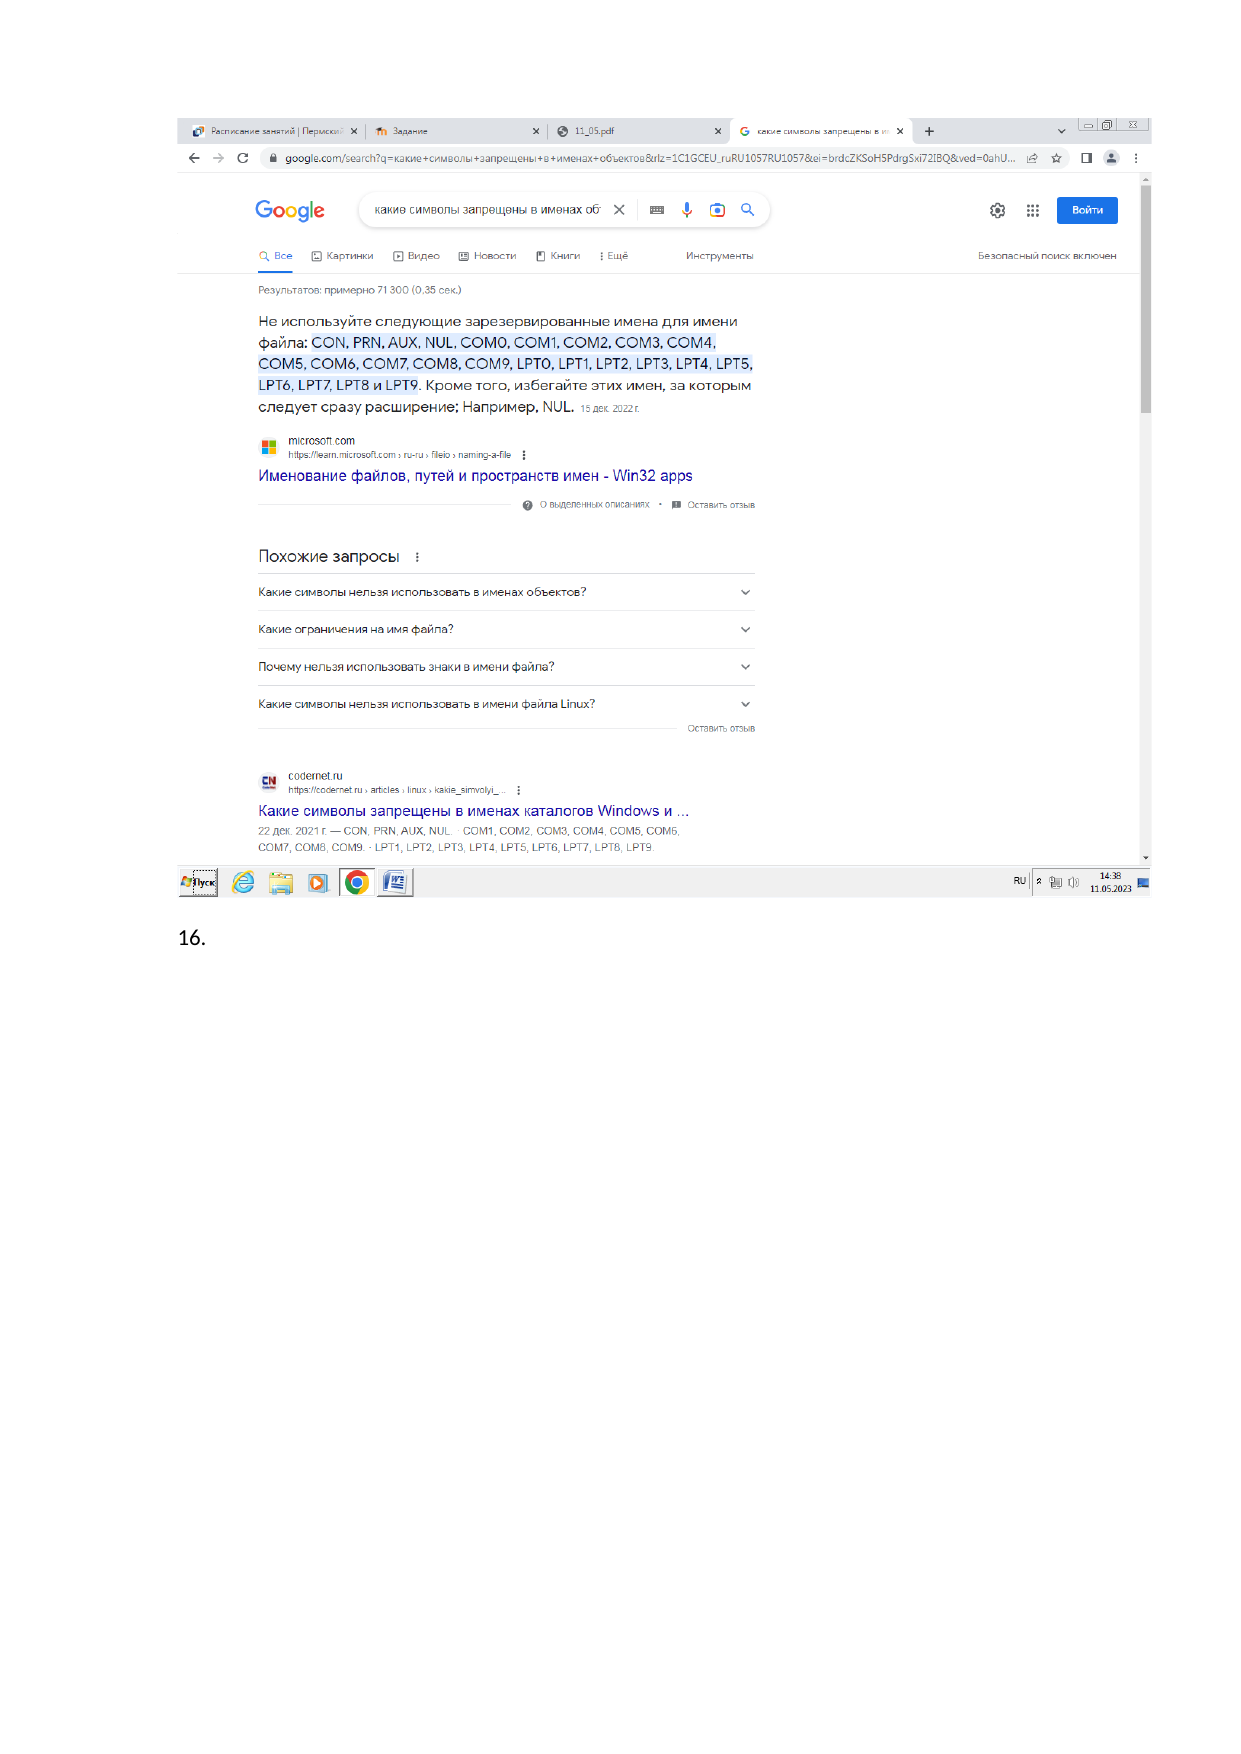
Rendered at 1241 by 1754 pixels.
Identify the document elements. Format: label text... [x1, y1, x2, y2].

picture [177, 118, 1152, 898]
text 16. [177, 923, 1152, 951]
